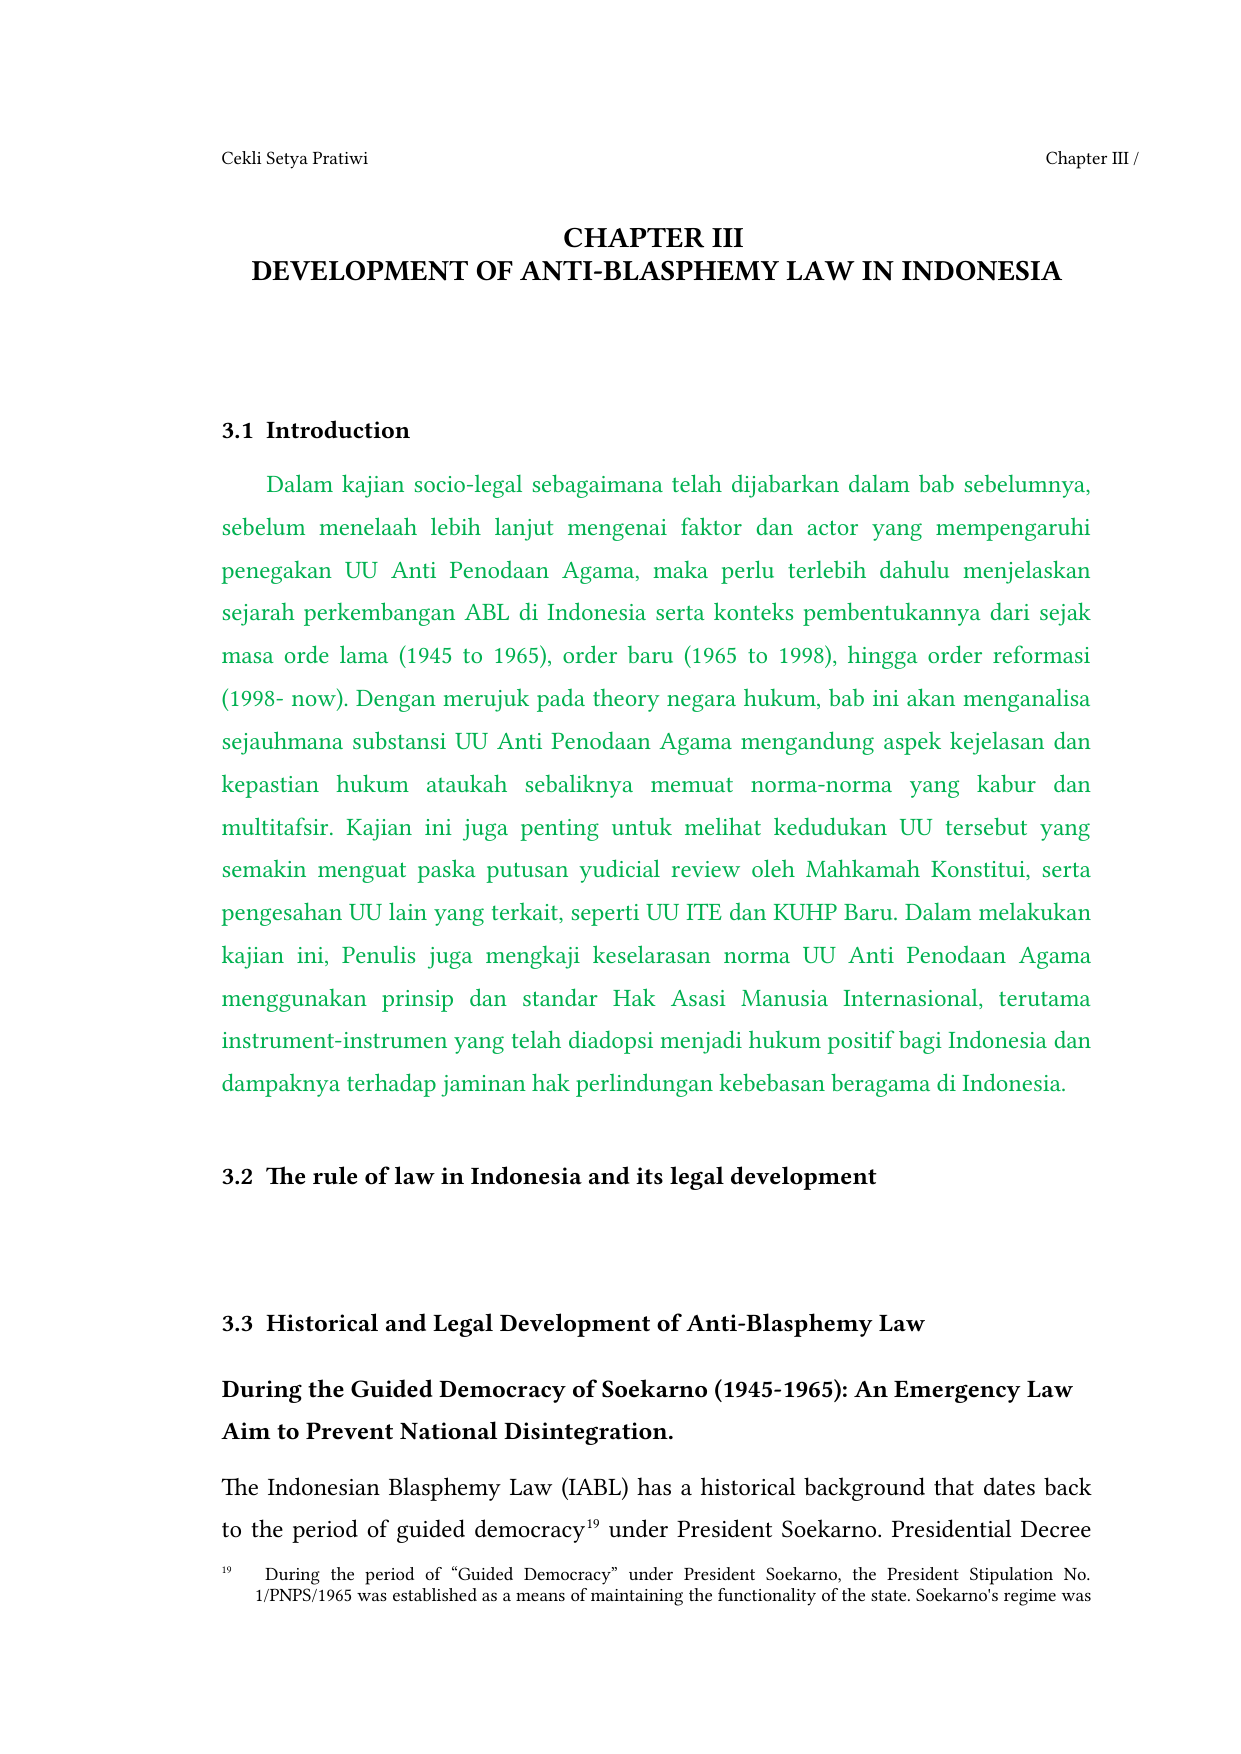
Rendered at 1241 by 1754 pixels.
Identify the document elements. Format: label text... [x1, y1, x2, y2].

subtitle Historical and Legal Development of Anti-Blasphemy Law [221, 1308, 1092, 1337]
text CHAPTER III DEVELOPMENT OF ANTI-BLASPHEMY LAW IN INDONESIA [221, 221, 1092, 288]
subtitle Introduction [221, 416, 1092, 445]
subtitle The rule of law in Indonesia and its legal development [221, 1162, 1092, 1191]
subtitle During the Guided Democracy of Soekarno (1945-1965): An Emergency Law Aim to Prevent National Disintegration. [221, 1374, 1092, 1446]
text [221, 1473, 1092, 1544]
text Dalam kajian socio-legal sebagaimana telah dijabarkan dalam bab sebelumnya, sebelum menelaah lebih lanjut mengenai faktor dan actor yang mempengaruhi penegakan UU Anti Penodaan Agama, maka perlu terlebih dahulu menjelaskan sejarah perkembangan ABL di Indonesia serta konteks pembentukannya dari sejak masa orde lama (1945 to 1965), order baru (1965 to 1998), hingga order reformasi (1998- now). Dengan merujuk pada theory negara hukum, bab ini akan menganalisa sejauhmana substansi UU Anti Penodaan Agama mengandung aspek kejelasan dan kepastian hukum ataukah sebaliknya memuat norma-norma yang kabur dan multitafsir. Kajian ini juga penting untuk melihat kedudukan UU tersebut yang semakin menguat paska putusan yudicial review oleh Mahkamah Konstitui, serta pengesahan UU lain yang terkait, seperti UU ITE dan KUHP Baru. Dalam melakukan kajian ini, Penulis juga mengkaji keselarasan norma UU Anti Penodaan Agama menggunakan prinsip dan standar Hak Asasi Manusia Internasional, terutama instrument-instrumen yang telah diadopsi menjadi hukum positif bagi Indonesia dan dampaknya terhadap jaminan hak perlindungan kebebasan beragama di Indonesia. [221, 470, 1092, 1098]
